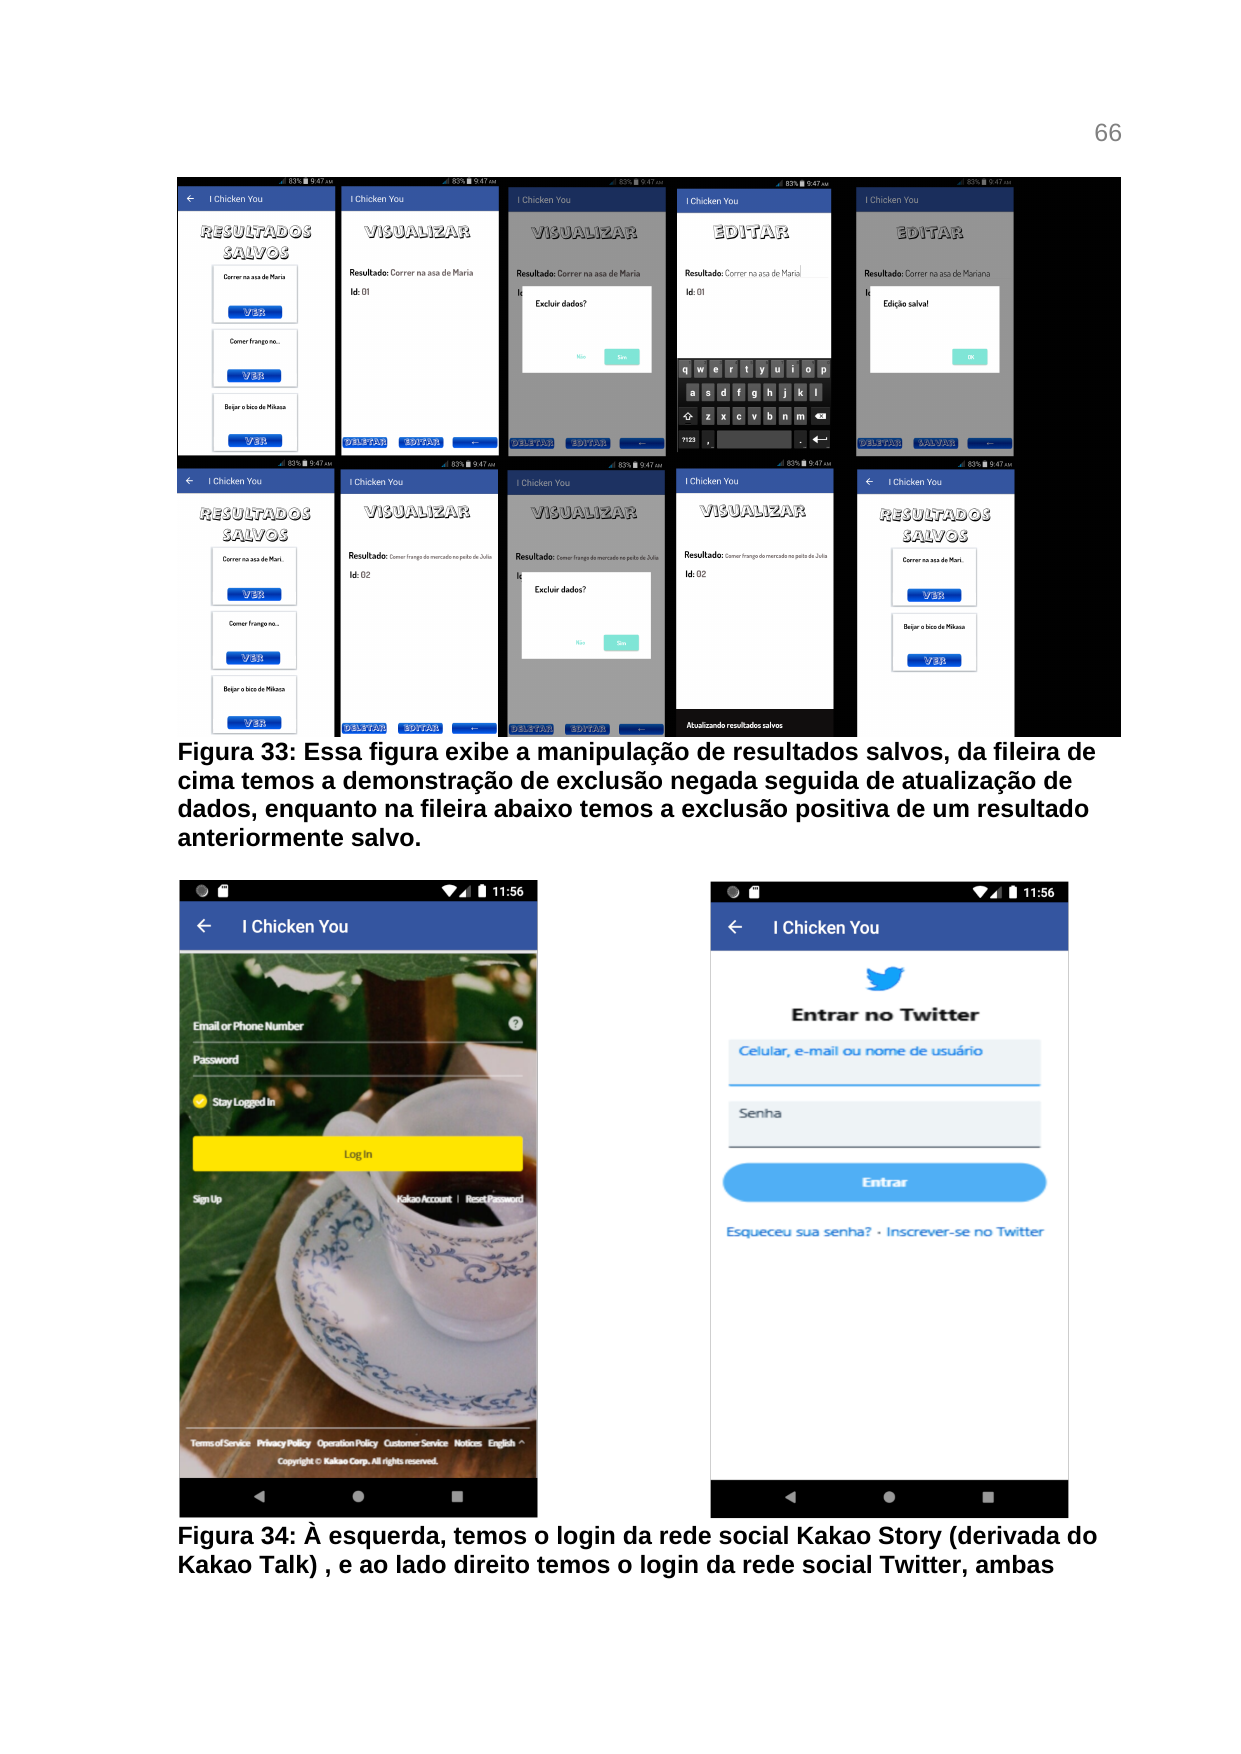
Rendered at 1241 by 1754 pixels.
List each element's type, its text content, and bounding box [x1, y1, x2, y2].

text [177, 1521, 1122, 1579]
picture [177, 177, 1121, 737]
text Figura 33: Essa figura exibe a manipulação de resultados salvos, da fileira de cima temos a demonstração de exclusão negada seguida de atualização de dados, enquanto na fileira abaixo temos a exclusão positiva de um resultado anteriormente salvo. [177, 737, 1122, 852]
picture [177, 880, 1118, 1521]
